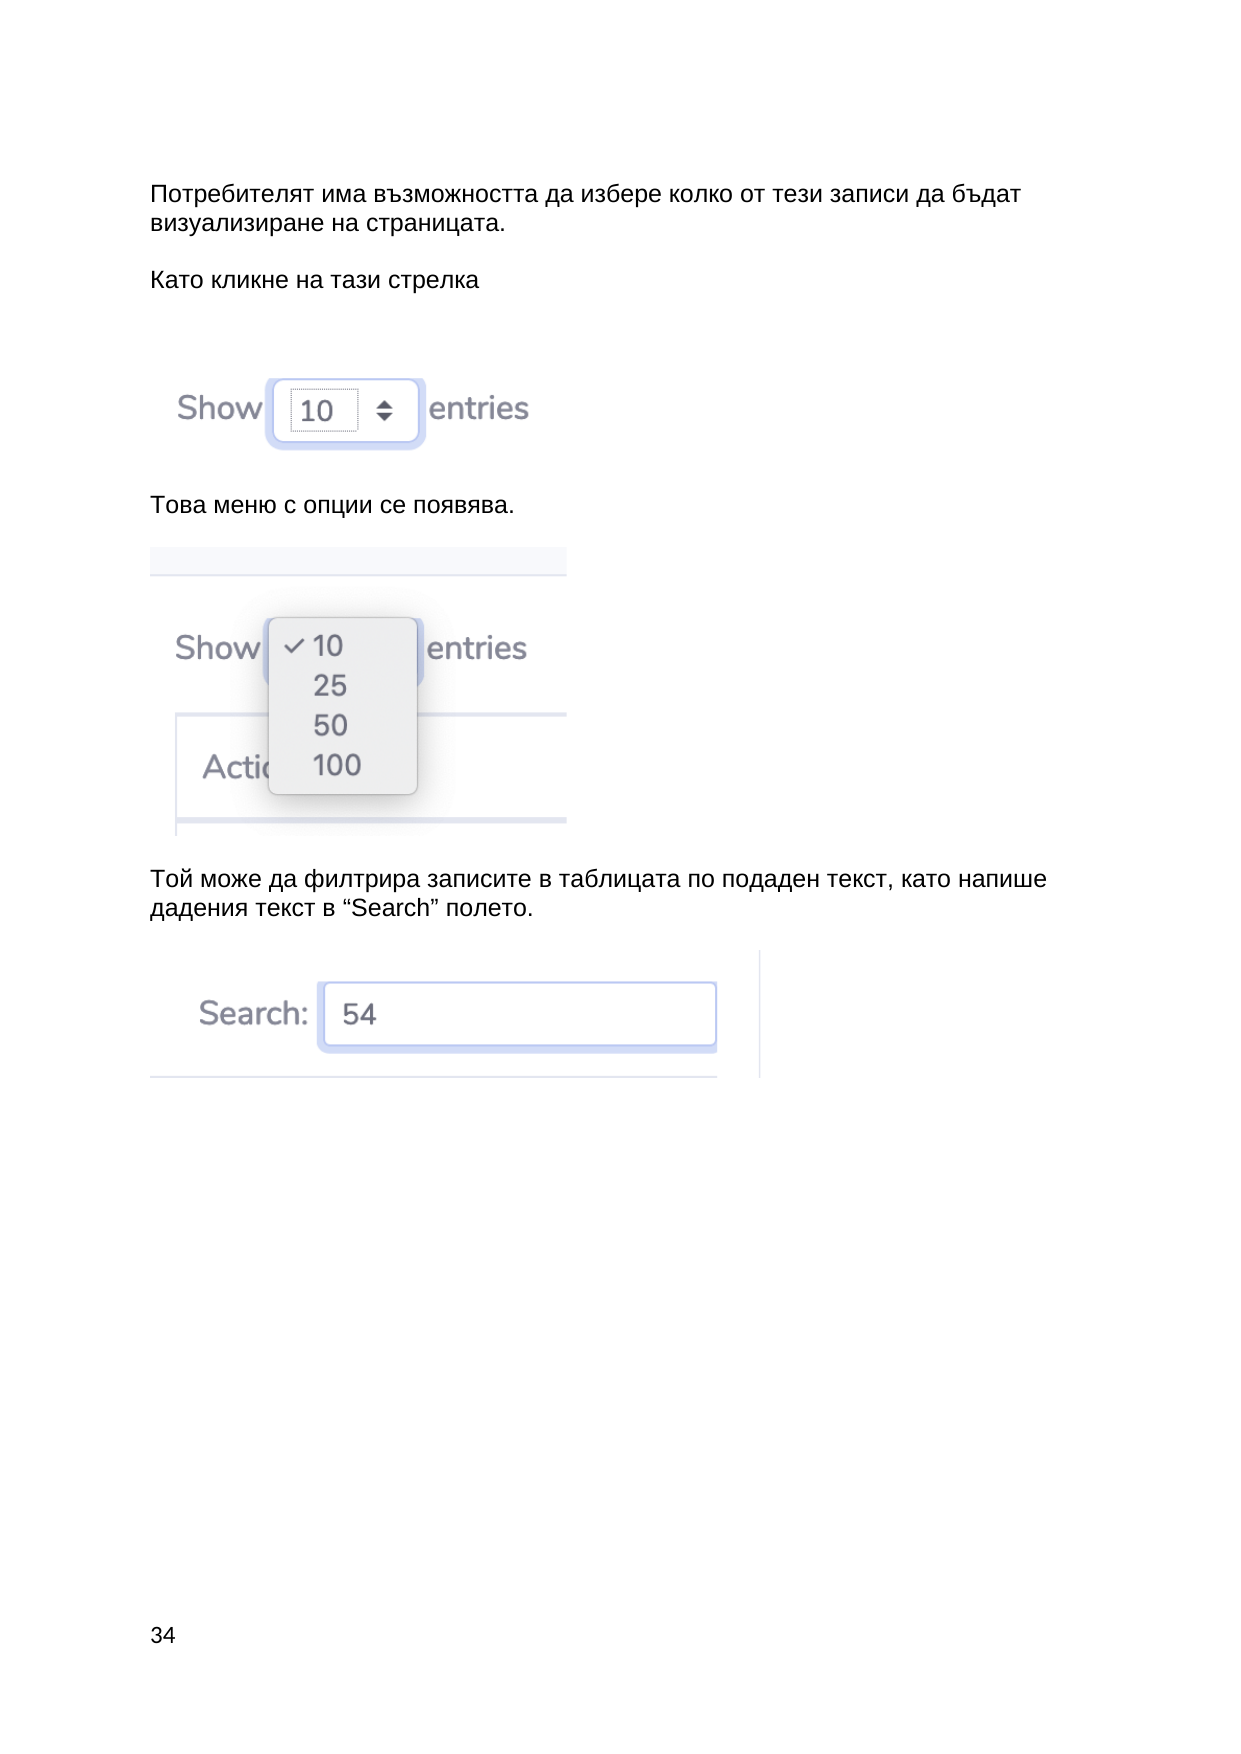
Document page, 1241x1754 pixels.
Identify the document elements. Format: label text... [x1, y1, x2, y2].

picture [150, 351, 594, 462]
text Потребителят има възможността да избере колко от тези записи да бъдат визуализиране на страницата. [150, 179, 1090, 236]
picture [150, 547, 567, 836]
picture [150, 950, 761, 1078]
text Като кликне на тази стрелка [150, 265, 1090, 294]
text Той може да филтрира записите в таблицата по подаден текст, като напише дадения текст в “Search” полето. [150, 864, 1090, 922]
text Това меню с опции се появява. [150, 490, 1090, 519]
